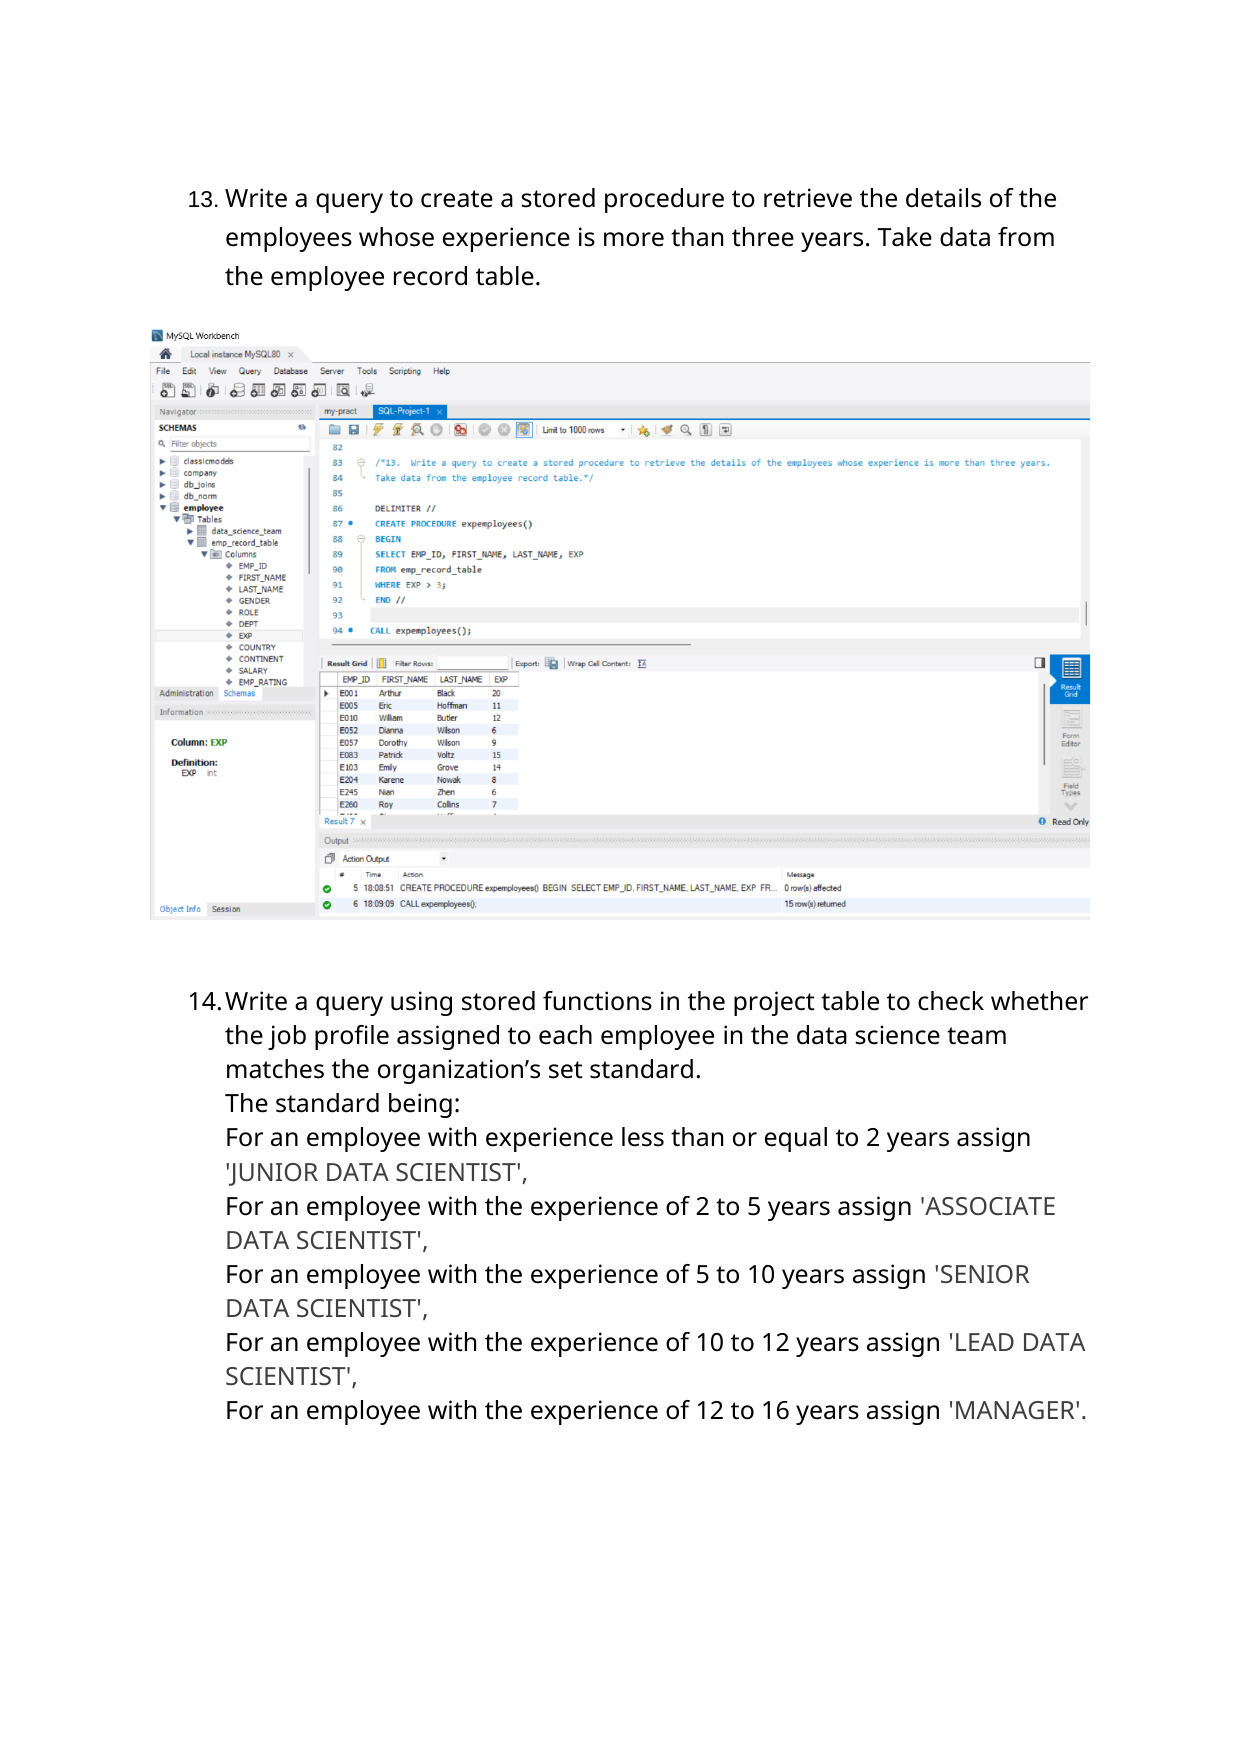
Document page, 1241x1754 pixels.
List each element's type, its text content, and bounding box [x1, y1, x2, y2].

text For an employee with the experience of 10 to 12 years assign 'LEAD DATA SCIENTIST', [225, 1324, 1090, 1393]
text For an employee with the experience of 12 to 16 years assign 'MANAGER'. [225, 1393, 1090, 1427]
list Write a query using stored functions in the project table to check whether the job profile assigned to each employee in the data science team matches the organization’s set standard. [187, 984, 1090, 1086]
list Write a query to create a stored procedure to retrieve the details of the employees whose experience is more than three years. Take data from the employee record table. [187, 180, 1090, 293]
picture [150, 327, 1091, 920]
text For an employee with experience less than or equal to 2 years assign 'JUNIOR DATA SCIENTIST', [225, 1120, 1090, 1188]
text The standard being: [225, 1086, 1090, 1120]
text For an employee with the experience of 2 to 5 years assign 'ASSOCIATE DATA SCIENTIST', [225, 1188, 1090, 1256]
text For an employee with the experience of 5 to 10 years assign 'SENIOR DATA SCIENTIST', [225, 1256, 1090, 1324]
